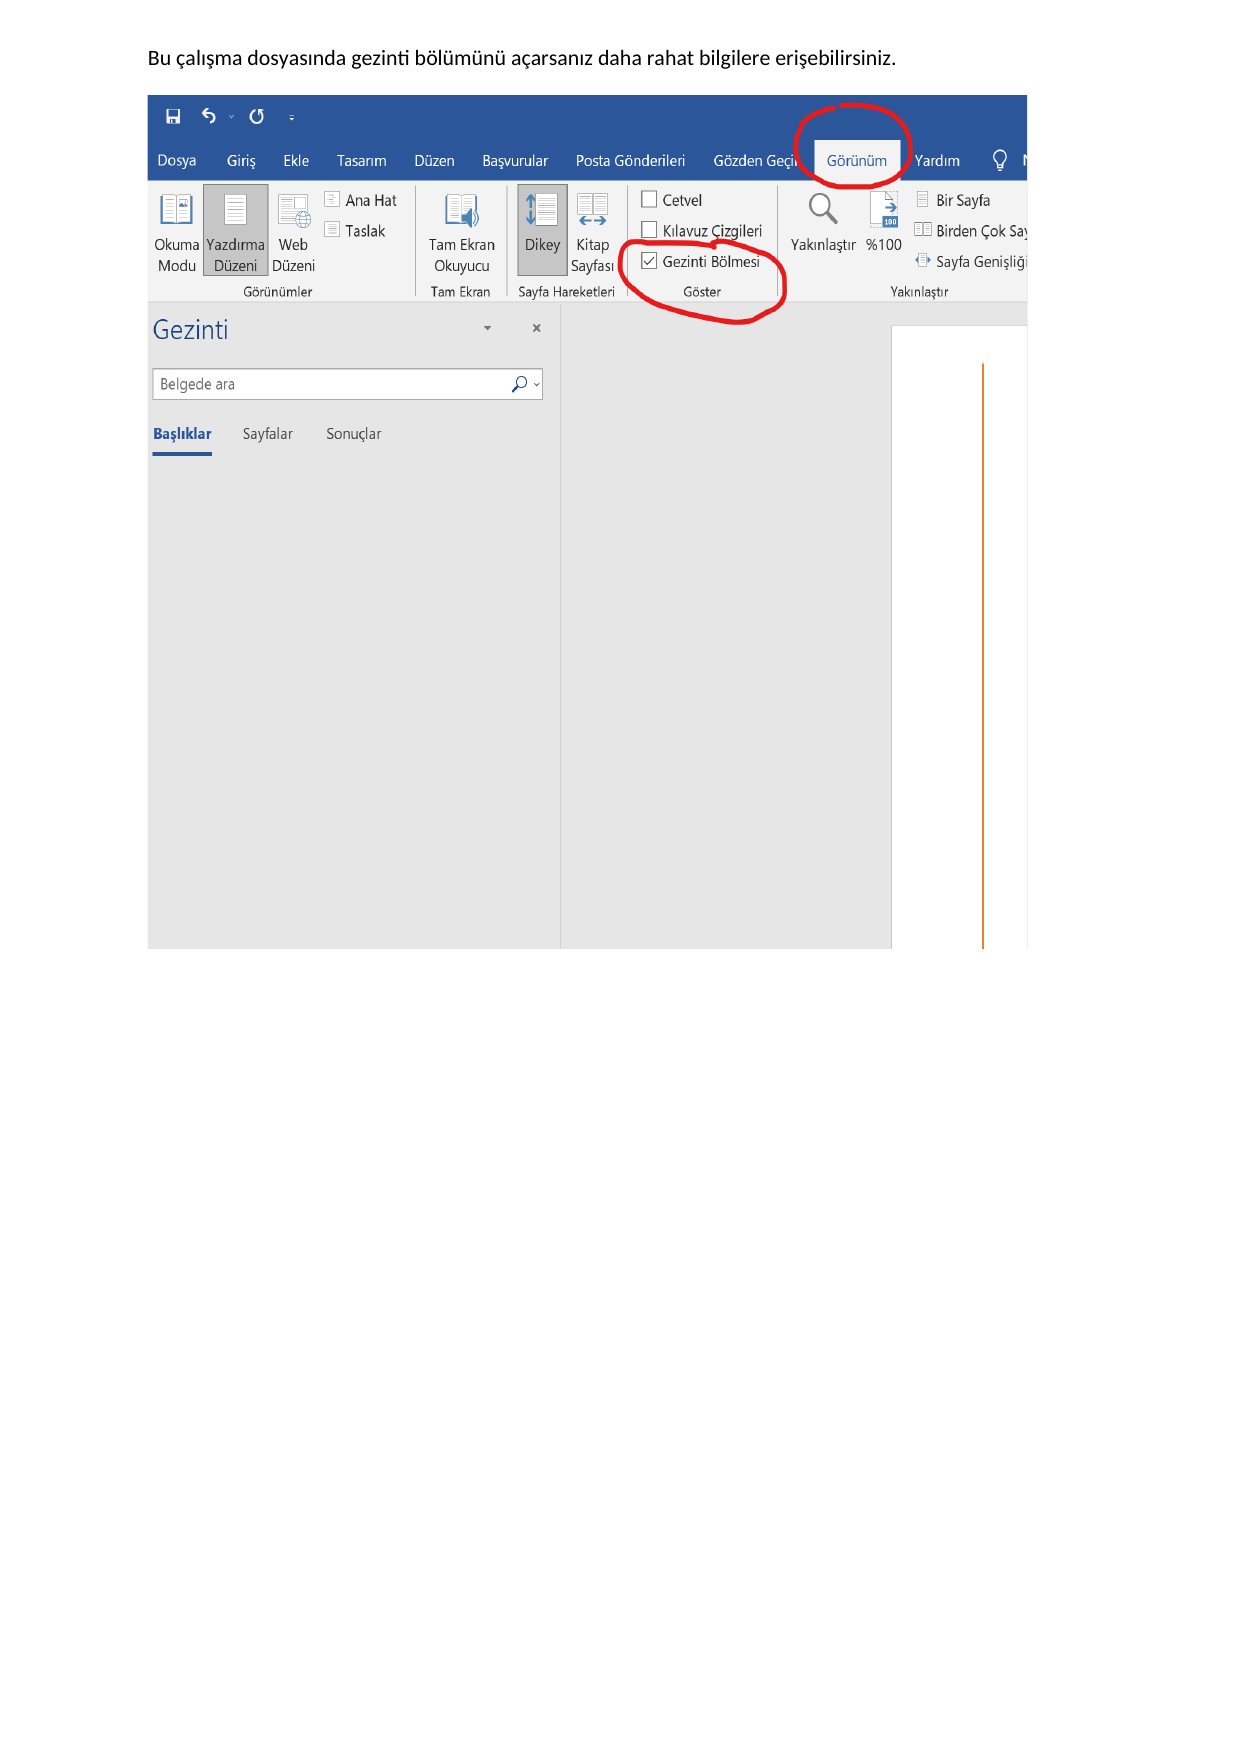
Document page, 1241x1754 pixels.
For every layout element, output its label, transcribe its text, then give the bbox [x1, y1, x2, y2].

picture [147, 95, 1241, 949]
text Bu çalışma dosyasında gezinti bölümünü açarsanız daha rahat bilgilere erişebilirsiniz. [148, 44, 1093, 71]
